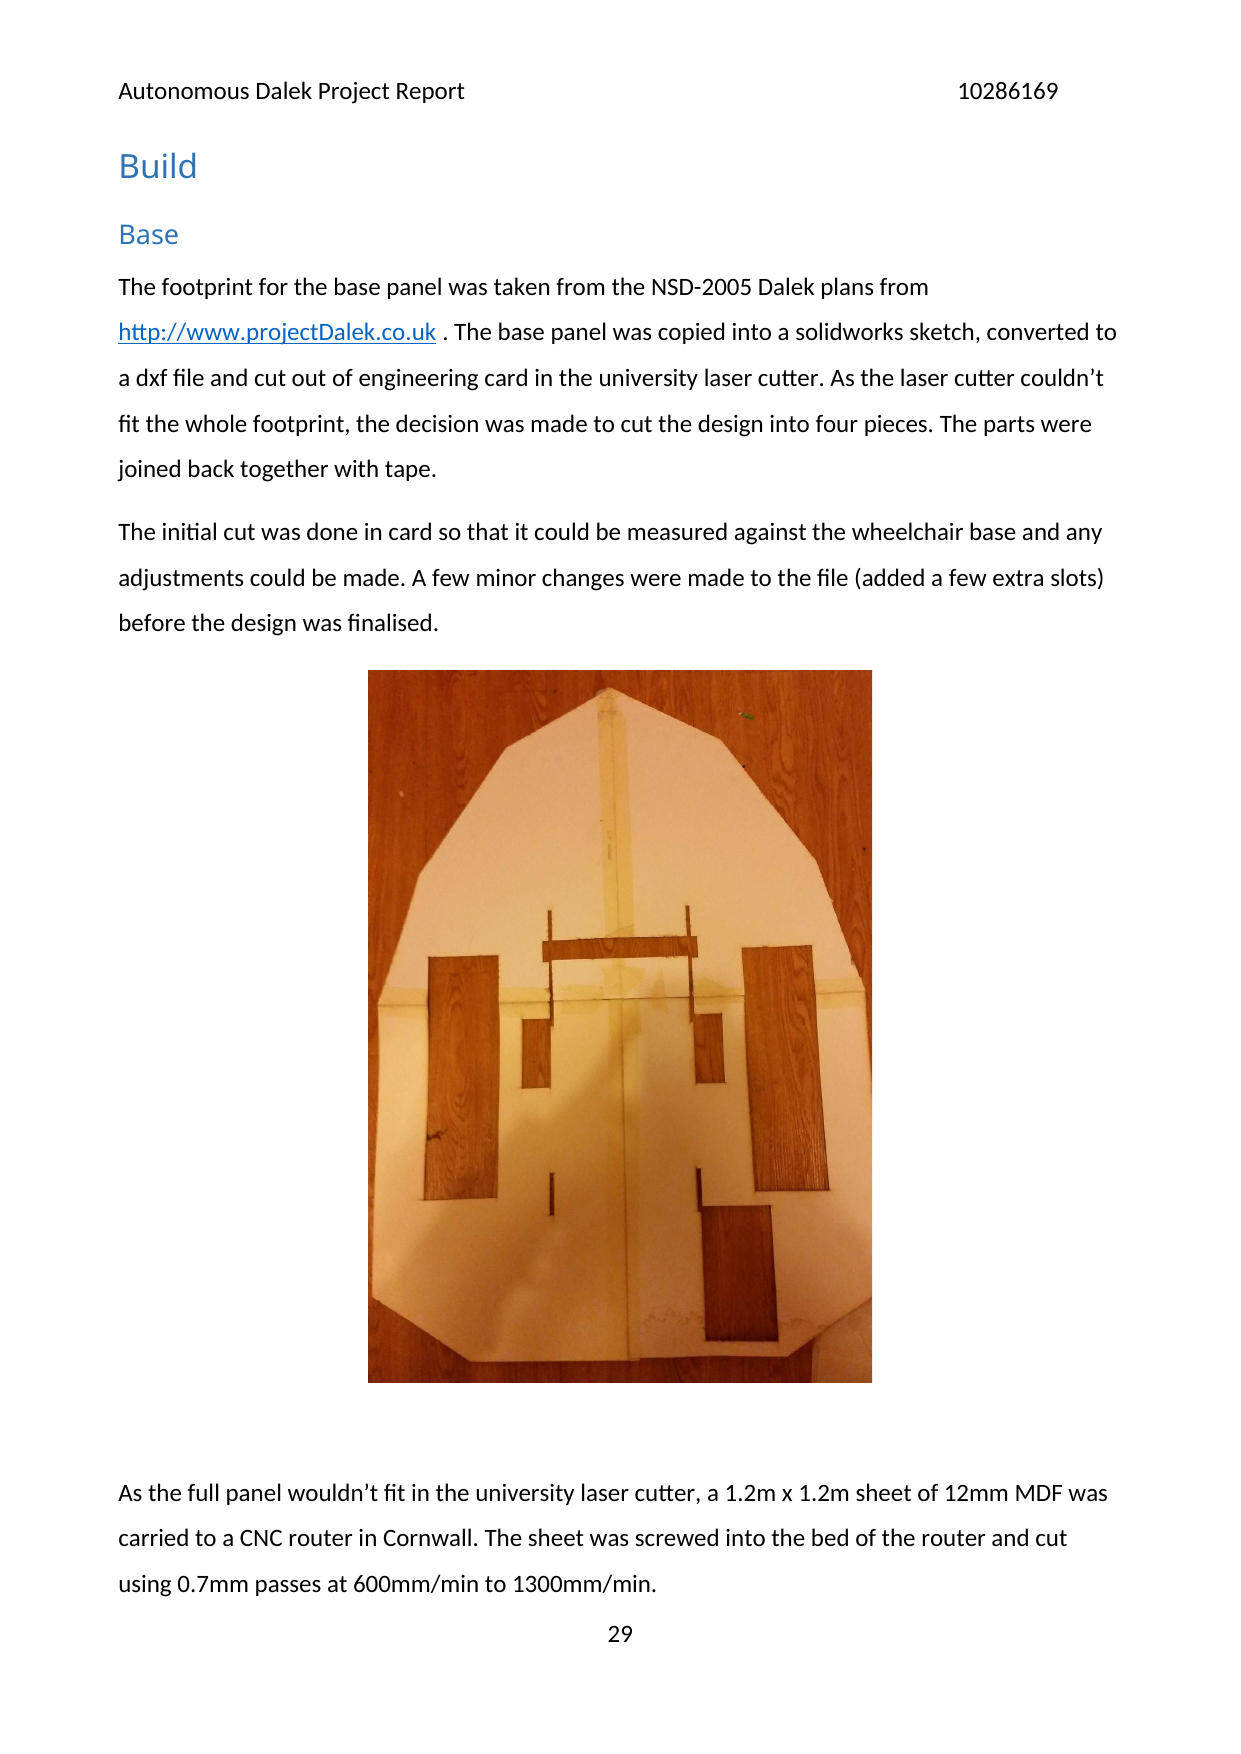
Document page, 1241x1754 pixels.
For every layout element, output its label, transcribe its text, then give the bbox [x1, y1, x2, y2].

subtitle Base [118, 215, 1122, 252]
text The footprint for the base panel was taken from the NSD-2005 Dalek plans from http://www.projectDalek.co.uk . The base panel was copied into a solidworks sketch, converted to a dxf file and cut out of engineering card in the university laser cutter. As the laser cutter couldn’t fit the whole footprint, the decision was made to cut the design into four pieces. The parts were joined back together with tape. [118, 271, 1122, 484]
picture [368, 670, 873, 1383]
text As the full panel wouldn’t fit in the university laser cutter, a 1.2m x 1.2m sheet of 12mm MDF was carried to a CNC router in Cornwall. The sheet was screwed into the bed of the router and cut using 0.7mm passes at 600mm/min to 1300mm/min. [118, 1477, 1122, 1599]
text The initial cut was done in card so that it could be measured against the wheelchair base and any adjustments could be made. A few minor changes were made to the file (added a few extra slots) before the design was finalised. [118, 516, 1122, 638]
subtitle Build [118, 143, 1122, 188]
